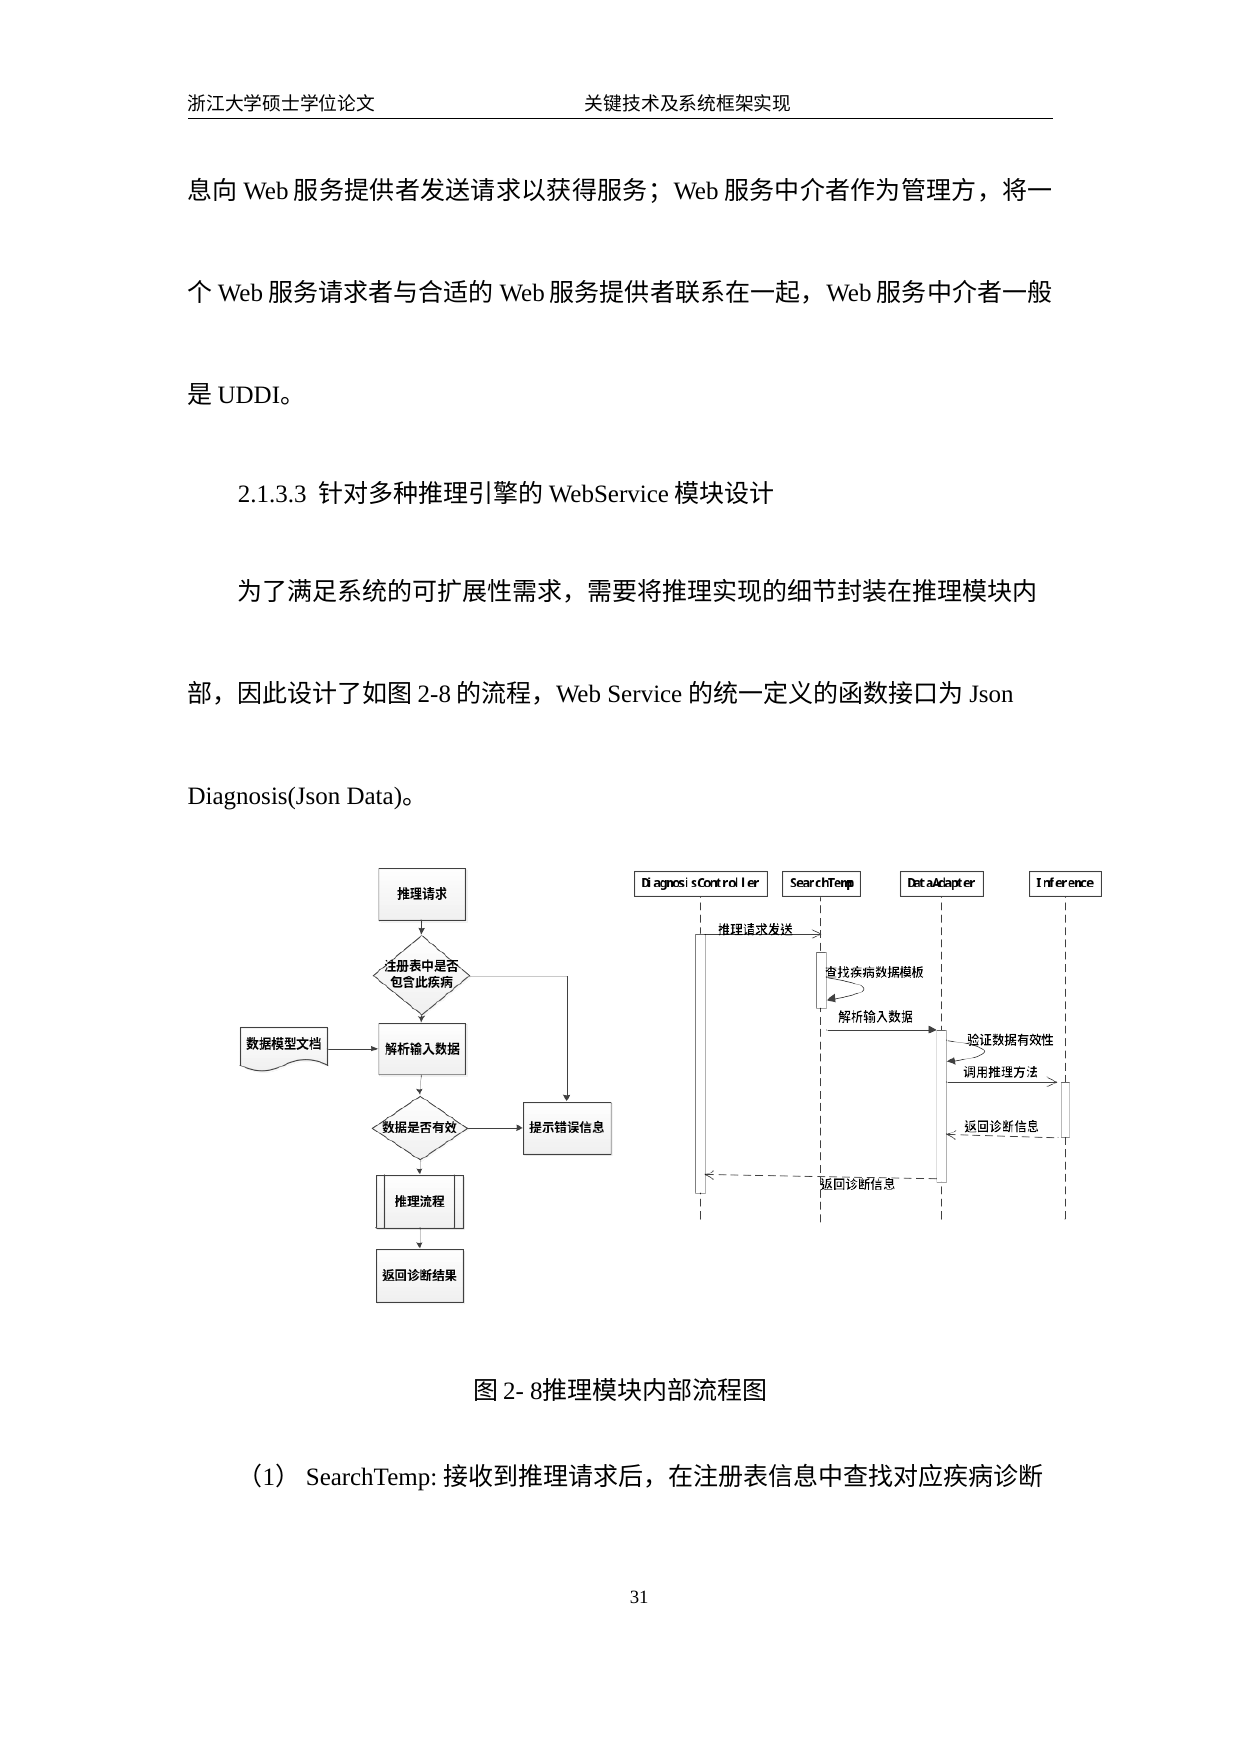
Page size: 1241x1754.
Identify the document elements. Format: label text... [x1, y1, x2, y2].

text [187, 1441, 1053, 1509]
subtitle 针对多种推理引擎的WebService模块设计 [187, 457, 1053, 525]
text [187, 155, 1053, 427]
text 为了满足系统的可扩展性需求，需要将推理实现的细节封装在推理模块内部，因此设计了如图2-8的流程，Web Service 的统一定义的函数接口为 Json Diagnosis(Json Data)。 [187, 556, 1053, 827]
